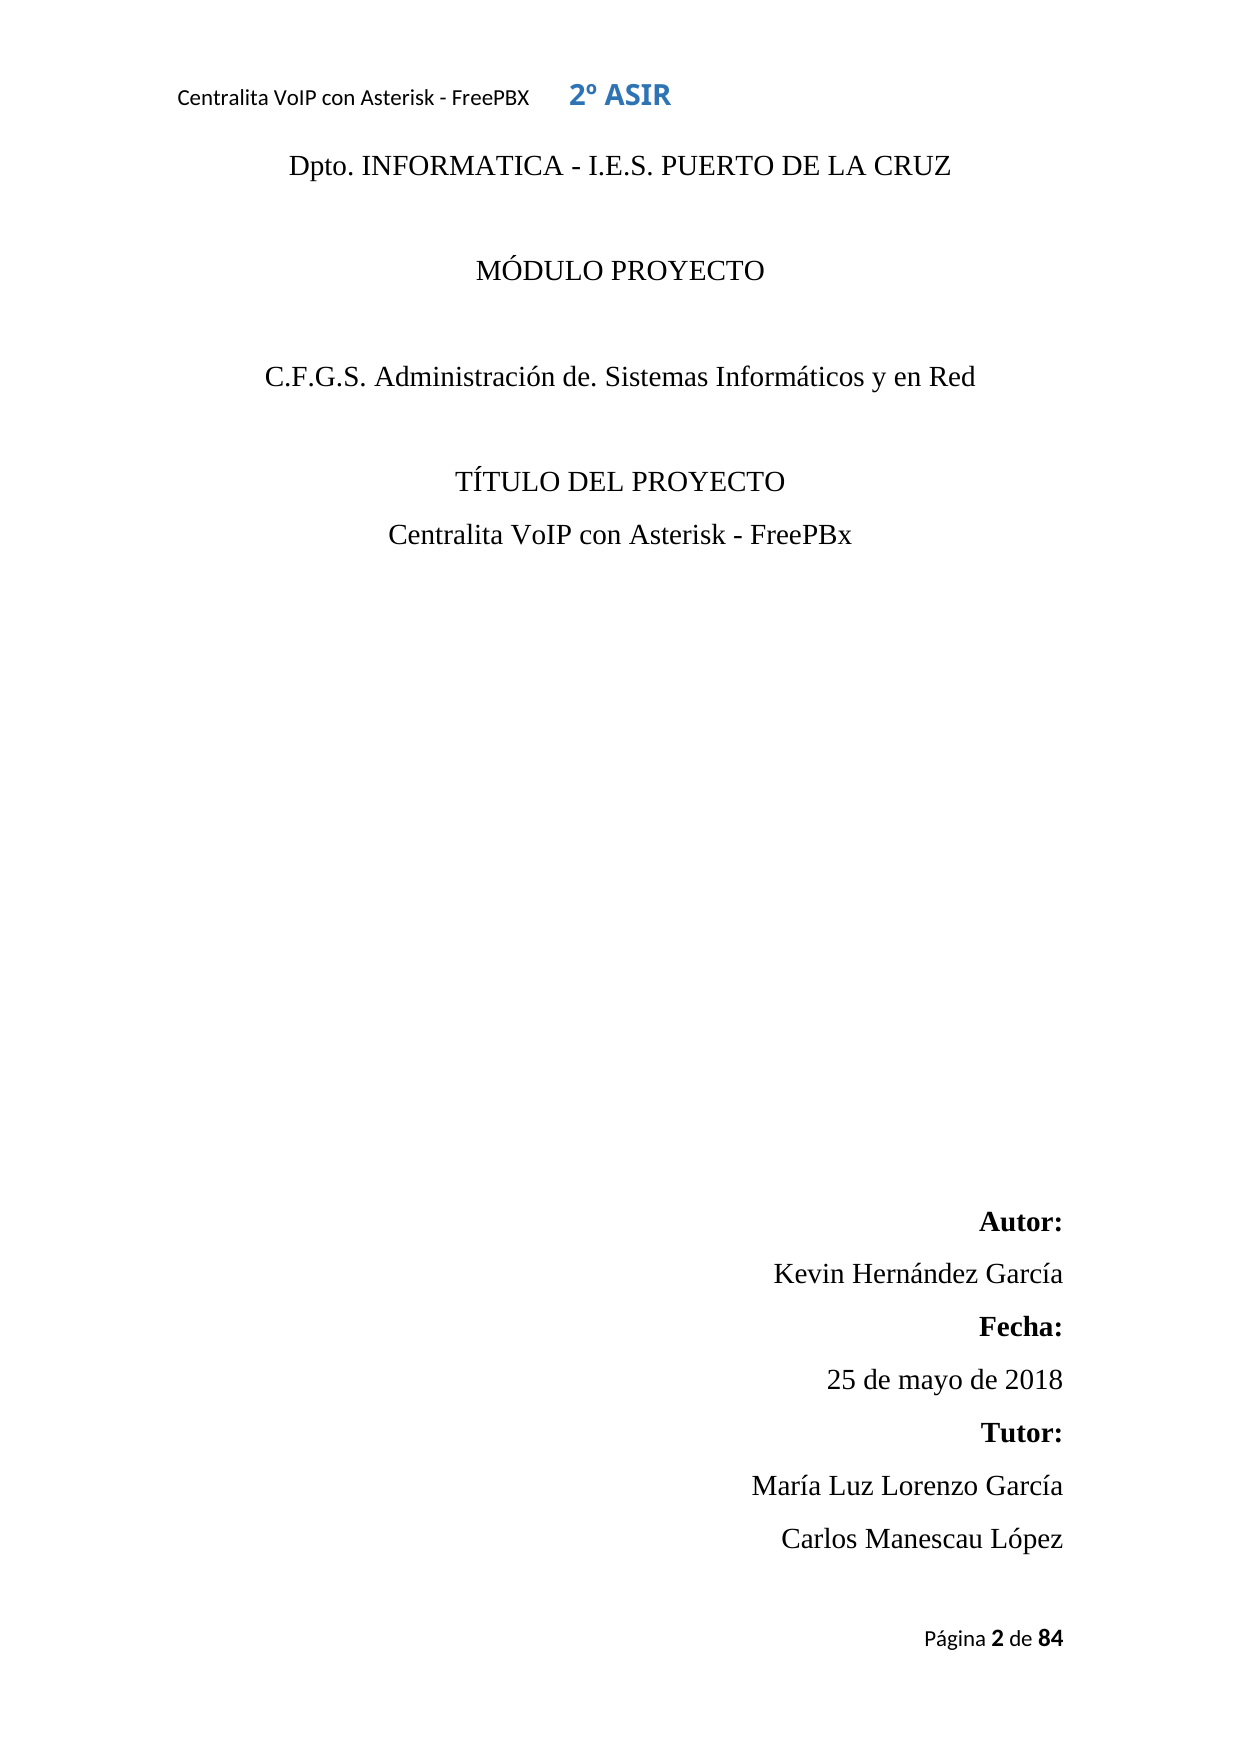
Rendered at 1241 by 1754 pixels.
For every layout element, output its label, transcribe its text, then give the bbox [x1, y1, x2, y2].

text Tutor: [177, 1415, 1063, 1449]
text C.F.G.S. Administración de. Sistemas Informáticos y en Red [177, 359, 1063, 392]
text Kevin Hernández García [177, 1257, 1063, 1290]
text MÓDULO PROYECTO [177, 253, 1063, 287]
text Centralita VoIP con Asterisk - FreePBx [177, 517, 1063, 551]
text Dpto. INFORMATICA - I.E.S. PUERTO DE LA CRUZ [177, 148, 1063, 181]
text María Luz Lorenzo García [177, 1468, 1063, 1501]
text TÍTULO DEL PROYECTO [177, 464, 1063, 498]
text Autor: [177, 1204, 1063, 1237]
text 25 de mayo de 2018 [177, 1362, 1063, 1396]
text Fecha: [177, 1309, 1063, 1343]
text Carlos Manescau López [177, 1521, 1063, 1554]
